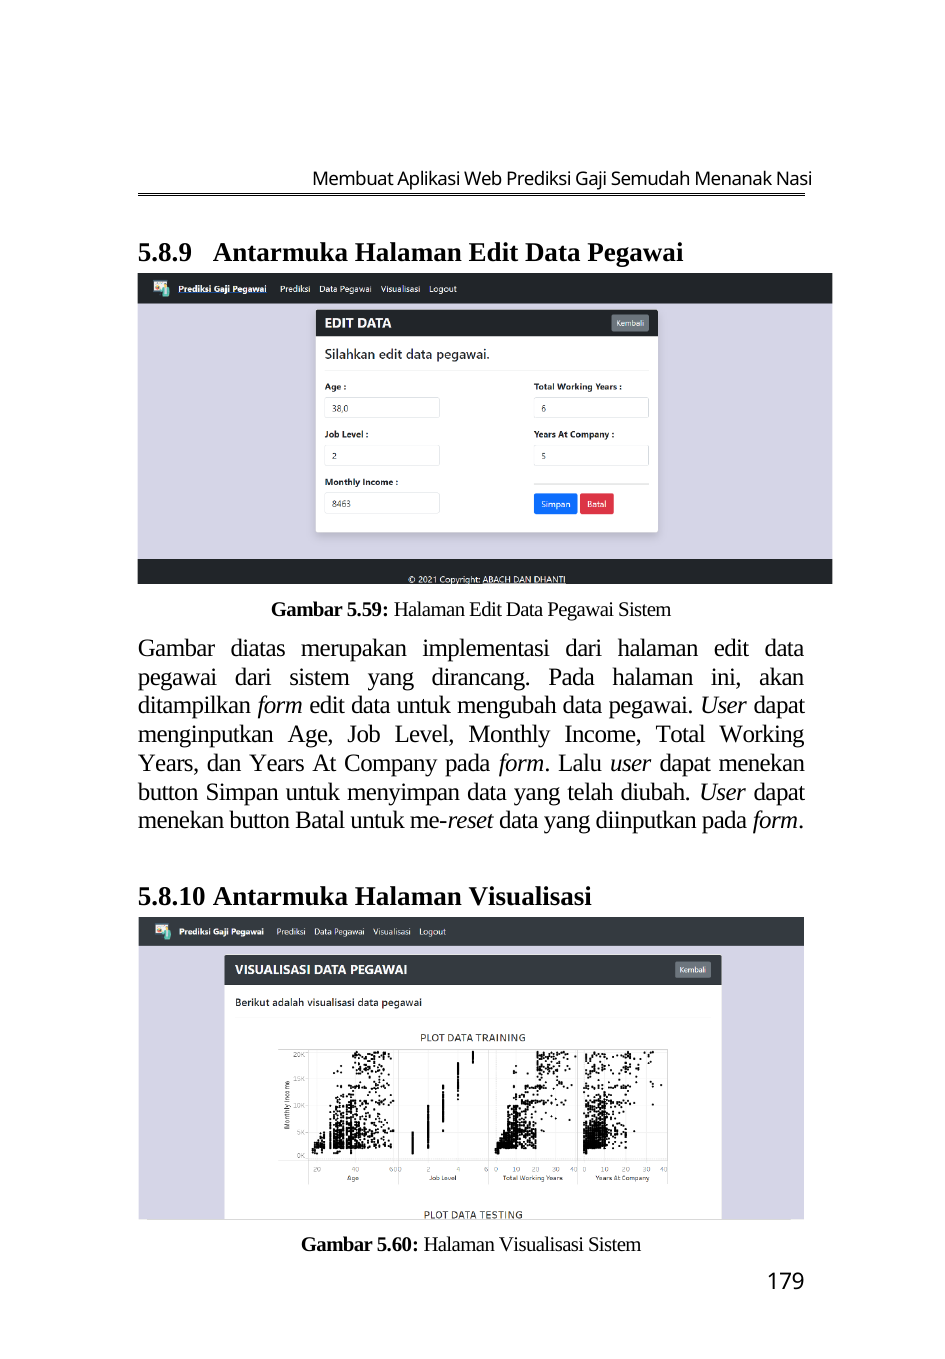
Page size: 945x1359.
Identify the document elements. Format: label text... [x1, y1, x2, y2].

subtitle Antarmuka Halaman Visualisasi [138, 880, 805, 911]
subtitle Antarmuka Halaman Edit Data Pegawai [138, 236, 805, 267]
text Gambar 5.59: Halaman Edit Data Pegawai Sistem [138, 597, 805, 621]
picture [138, 917, 804, 1220]
text Gambar 5.60: Halaman Visualisasi Sistem [138, 1232, 805, 1256]
text Gambar diatas merupakan implementasi dari halaman edit data pegawai dari sistem yang dirancang. Pada halaman ini, akan ditampilkan form edit data untuk mengubah data pegawai. User dapat menginputkan Age, Job Level, Monthly Income, Total Working Years, dan Years At Company pada form. Lalu user dapat menekan button Simpan untuk menyimpan data yang telah diubah. User dapat menekan button Batal untuk me-reset data yang diinputkan pada form. [138, 633, 805, 834]
picture [137, 273, 833, 584]
